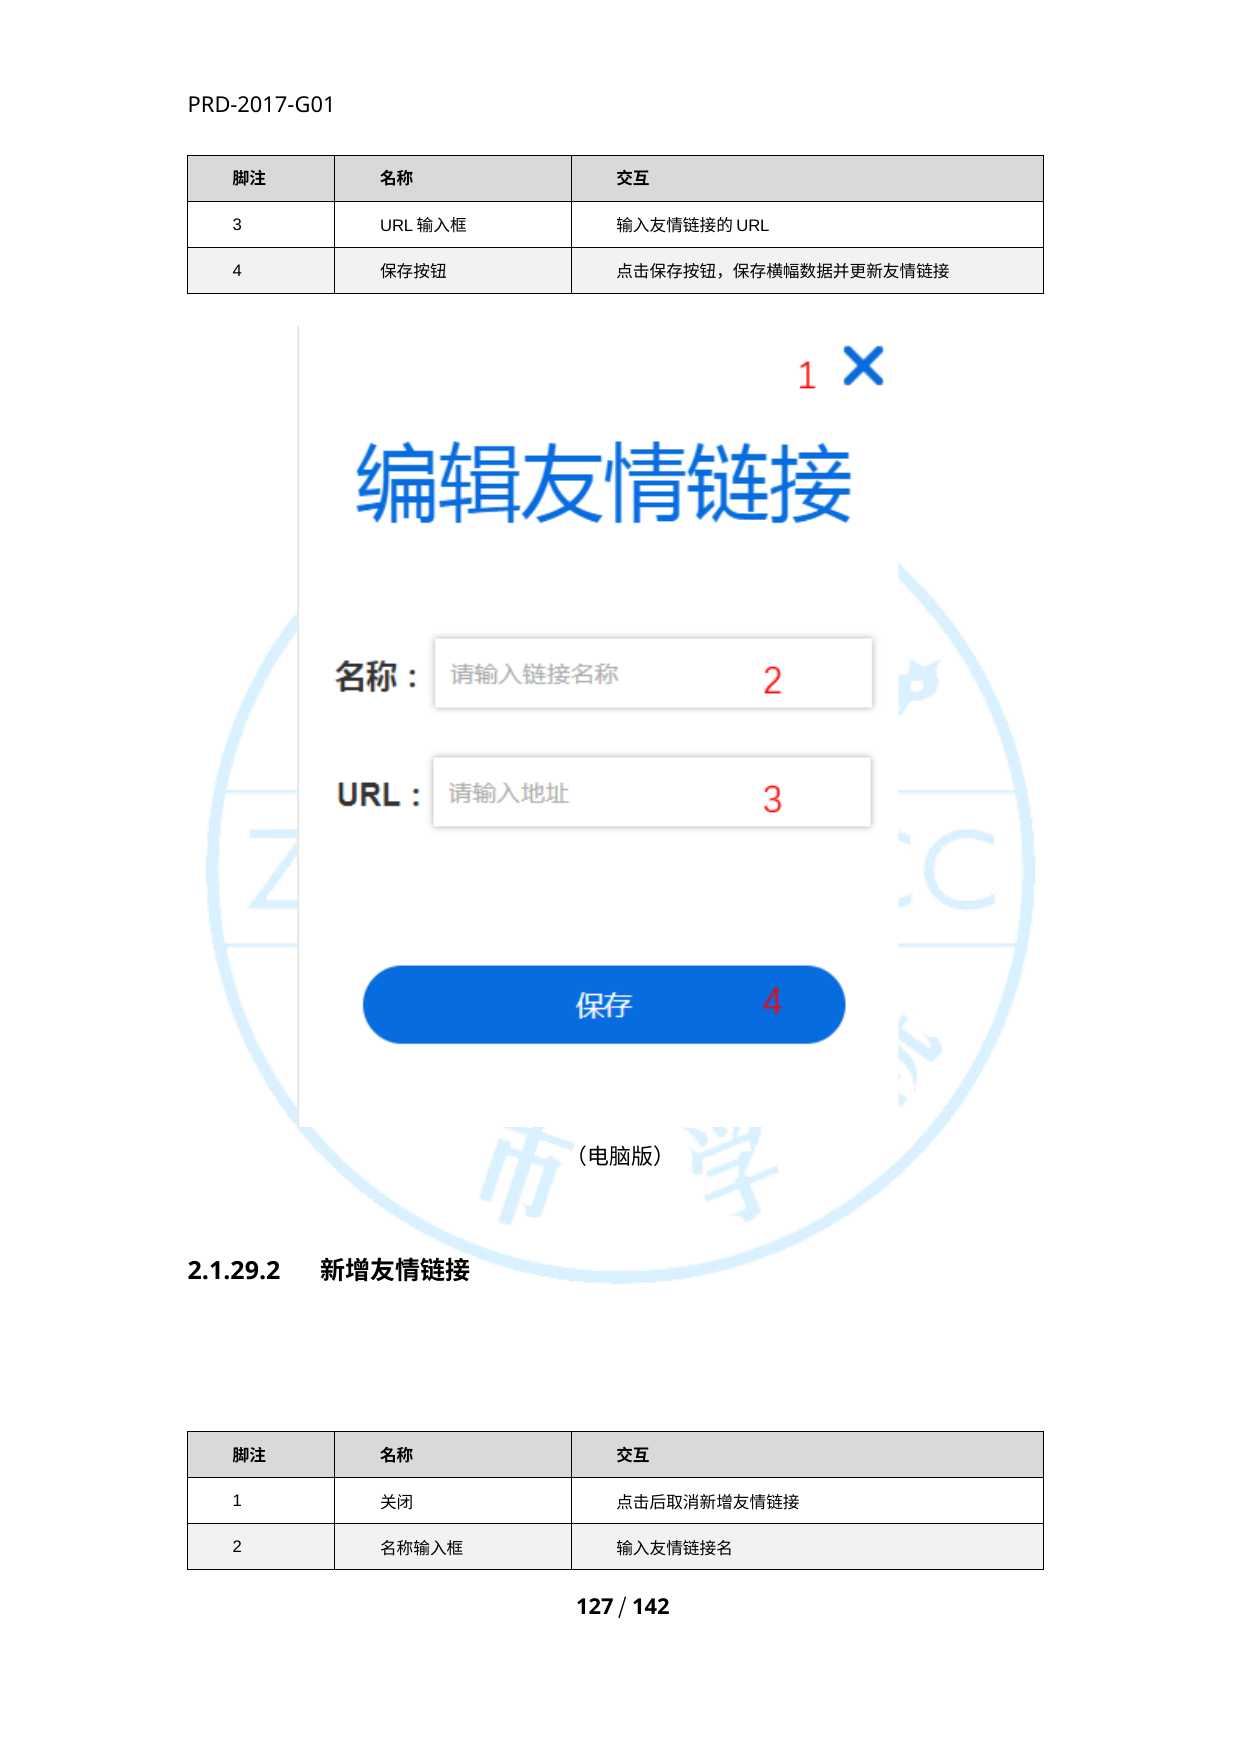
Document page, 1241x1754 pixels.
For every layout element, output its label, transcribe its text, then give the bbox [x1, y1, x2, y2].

table_header 名称 [335, 1432, 571, 1477]
table_header 名称 [335, 156, 571, 201]
table_header 交互 [572, 1432, 1043, 1477]
table_cell 保存按钮 [335, 248, 571, 293]
text 新增友情链接 [187, 1236, 1053, 1301]
table_cell 1 [188, 1478, 334, 1523]
table_cell 3 [188, 202, 334, 247]
table_header 脚注 [188, 1432, 334, 1477]
table_cell 4 [188, 248, 334, 293]
table_cell 名称输入框 [335, 1524, 571, 1569]
table_cell 点击后取消新增友情链接 [572, 1478, 1043, 1523]
table_header 交互 [572, 156, 1043, 201]
table_cell 关闭 [335, 1478, 571, 1523]
table_cell 输入友情链接名 [572, 1524, 1043, 1569]
table_cell 点击保存按钮，保存横幅数据并更新友情链接 [572, 248, 1043, 293]
table_cell URL输入框 [335, 202, 571, 247]
table_cell 2 [188, 1524, 334, 1569]
table_header 脚注 [188, 156, 334, 201]
picture [296, 326, 899, 1127]
table_cell 输入友情链接的URL [572, 202, 1043, 247]
